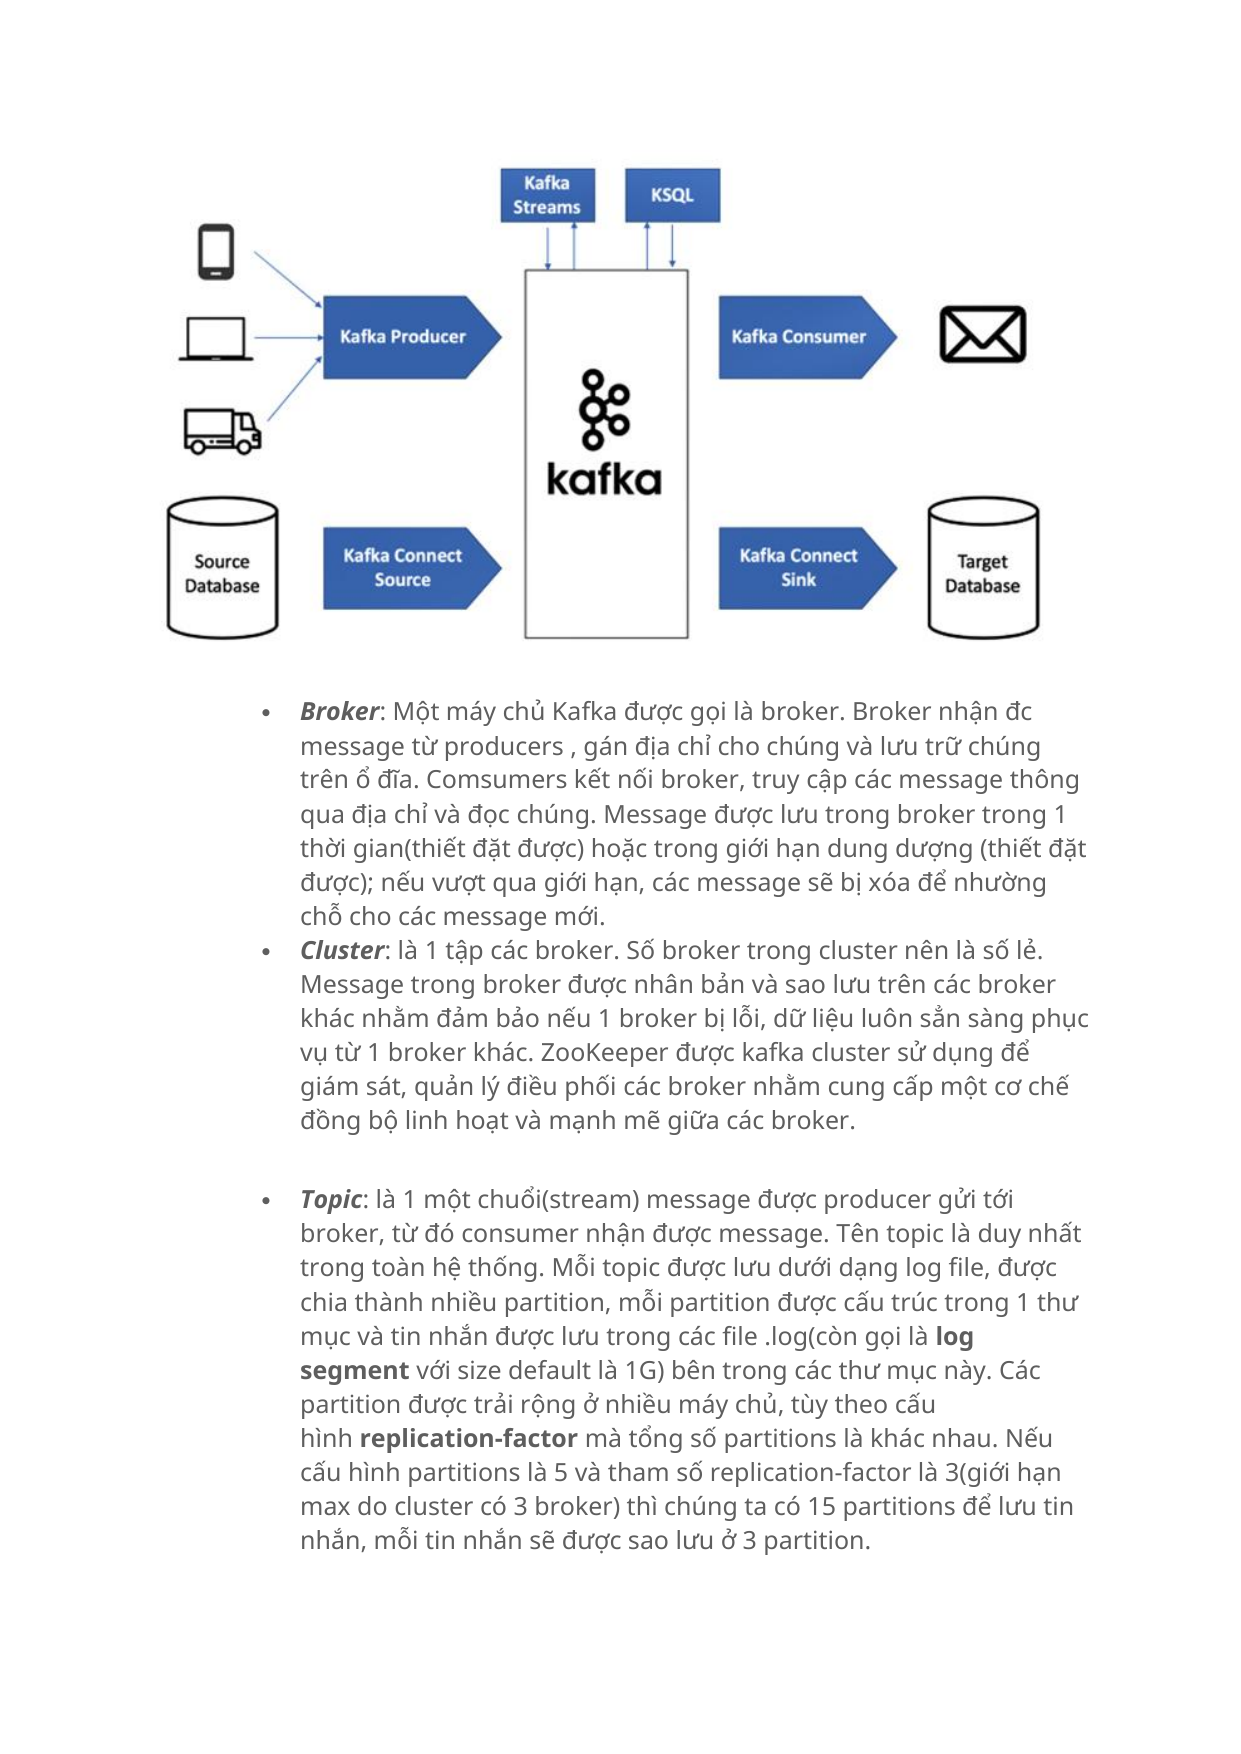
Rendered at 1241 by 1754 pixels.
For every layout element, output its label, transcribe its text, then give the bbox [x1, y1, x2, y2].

list Topic: là 1 một chuổi(stream) message được producer gửi tới broker, từ đó consumer nhận được message. Tên topic là duy nhất trong toàn hệ thống. Mỗi topic được lưu dưới dạng log file, được chia thành nhiều partition, mỗi partition được cấu trúc trong 1 thư mục và tin nhắn được lưu trong các file .log(còn gọi là log segment với size default là 1G) bên trong các thư mục này. Các partition được trải rộng ở nhiều máy chủ, tùy theo cấu hình replication-factor mà tổng số partitions là khác nhau. Nếu cấu hình partitions là 5 và tham số replication-factor là 3(giới hạn max do cluster có 3 broker) thì chúng ta có 15 partitions để lưu tin nhắn, mỗi tin nhắn sẽ được sao lưu ở 3 partition. [262, 1182, 1090, 1557]
picture [150, 150, 1091, 694]
list Broker: Một máy chủ Kafka được gọi là broker. Broker nhận đc message từ producers , gán địa chỉ cho chúng và lưu trữ chúng trên ổ đĩa. Comsumers kết nối broker, truy cập các message thông qua địa chỉ và đọc chúng. Message được lưu trong broker trong 1 thời gian(thiết đặt được) hoặc trong giới hạn dung dượng (thiết đặt được); nếu vượt qua giới hạn, các message sẽ bị xóa để nhường chỗ cho các message mới. [262, 694, 1090, 932]
list Cluster: là 1 tập các broker. Số broker trong cluster nên là số lẻ. Message trong broker được nhân bản và sao lưu trên các broker khác nhằm đảm bảo nếu 1 broker bị lỗi, dữ liệu luôn sẳn sàng phục vụ từ 1 broker khác. ZooKeeper được kafka cluster sử dụng để giám sát, quản lý điều phối các broker nhằm cung cấp một cơ chế đồng bộ linh hoạt và mạnh mẽ giữa các broker. [262, 932, 1090, 1137]
